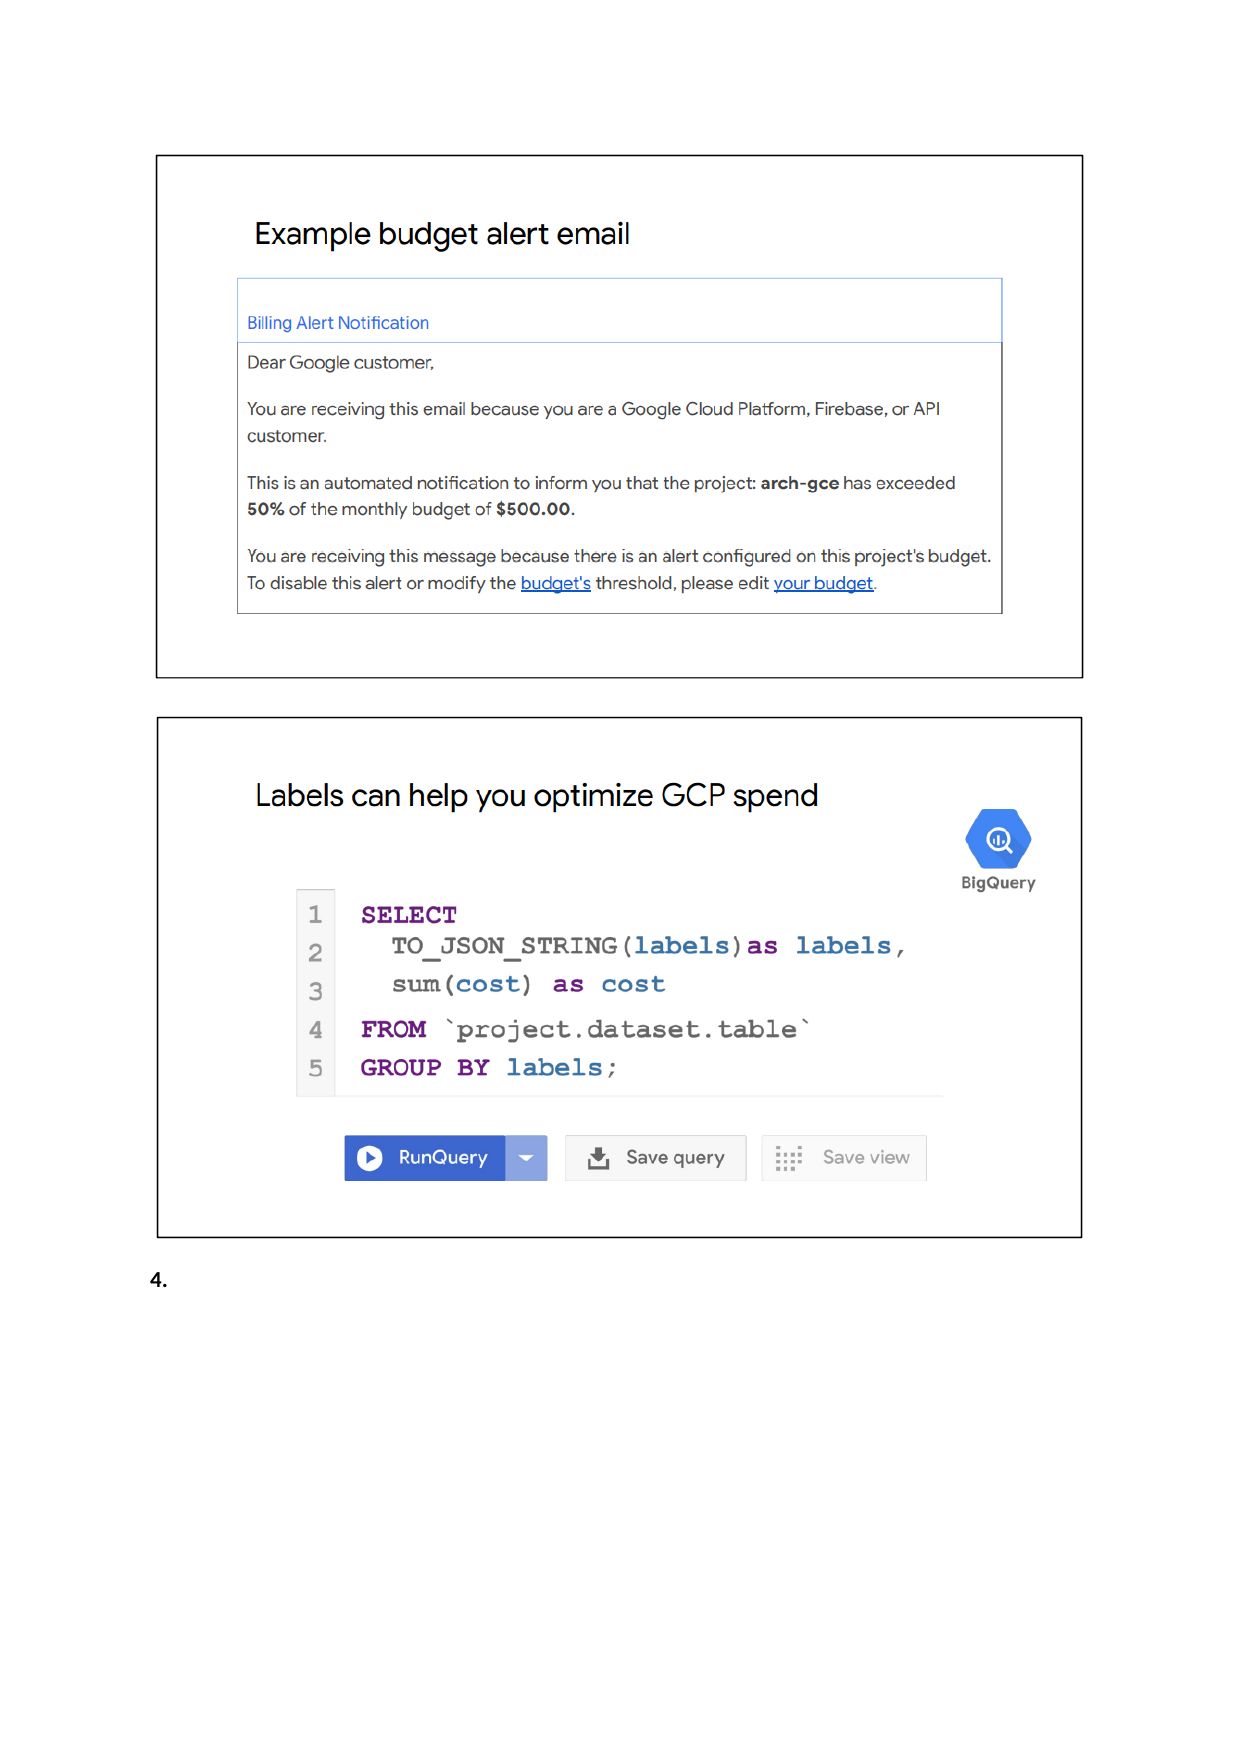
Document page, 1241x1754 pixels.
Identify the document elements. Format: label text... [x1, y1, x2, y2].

text 4. [150, 1265, 1090, 1293]
picture [150, 150, 1091, 691]
picture [150, 709, 1091, 1246]
